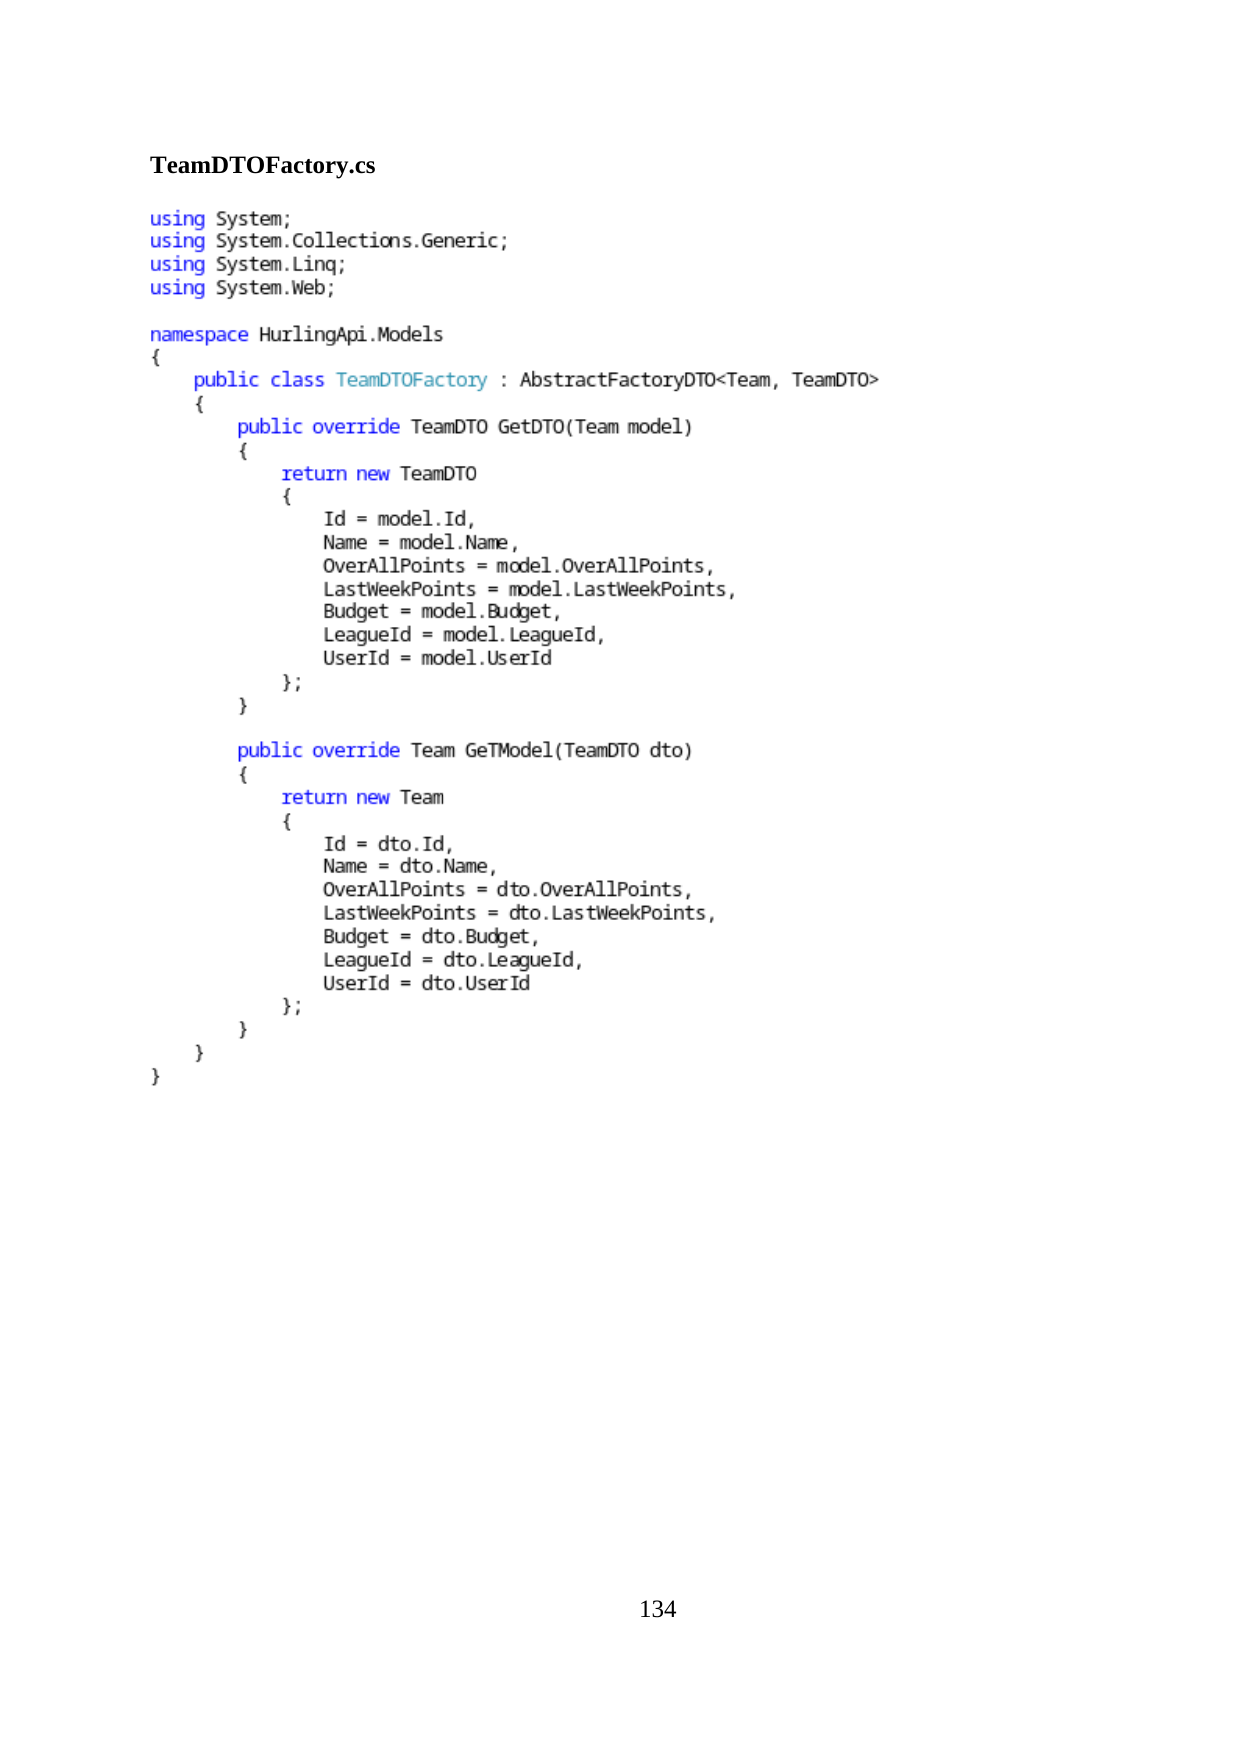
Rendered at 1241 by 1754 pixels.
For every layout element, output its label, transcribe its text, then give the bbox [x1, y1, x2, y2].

subtitle TeamDTOFactory.cs [150, 150, 1090, 179]
